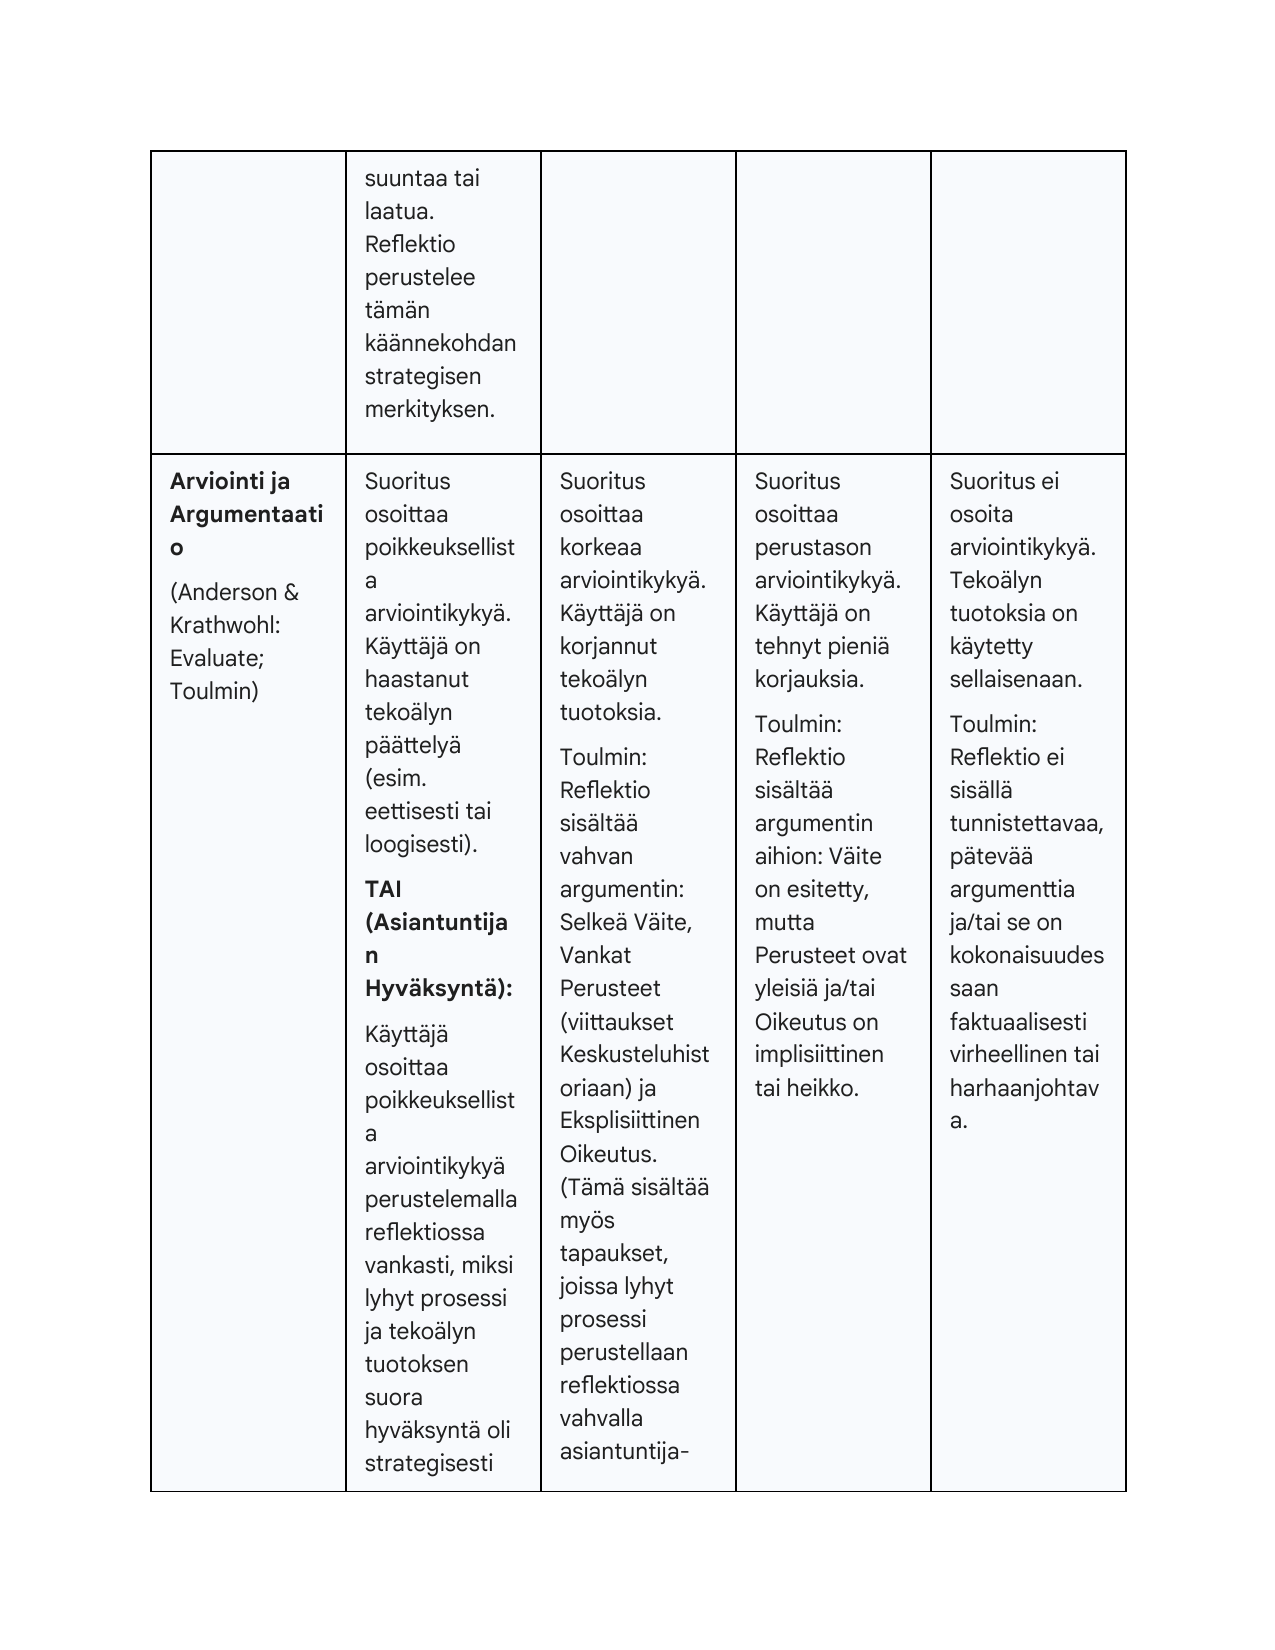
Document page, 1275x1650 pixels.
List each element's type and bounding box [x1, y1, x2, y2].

table_cell [932, 455, 1125, 1491]
table_cell [152, 152, 345, 453]
table_cell [347, 455, 540, 1491]
table_cell [932, 152, 1125, 453]
table_cell [152, 455, 345, 1491]
table_cell [347, 152, 540, 453]
table_cell [542, 152, 735, 453]
table_cell [737, 455, 930, 1491]
table_cell [737, 152, 930, 453]
table_cell [542, 455, 735, 1491]
